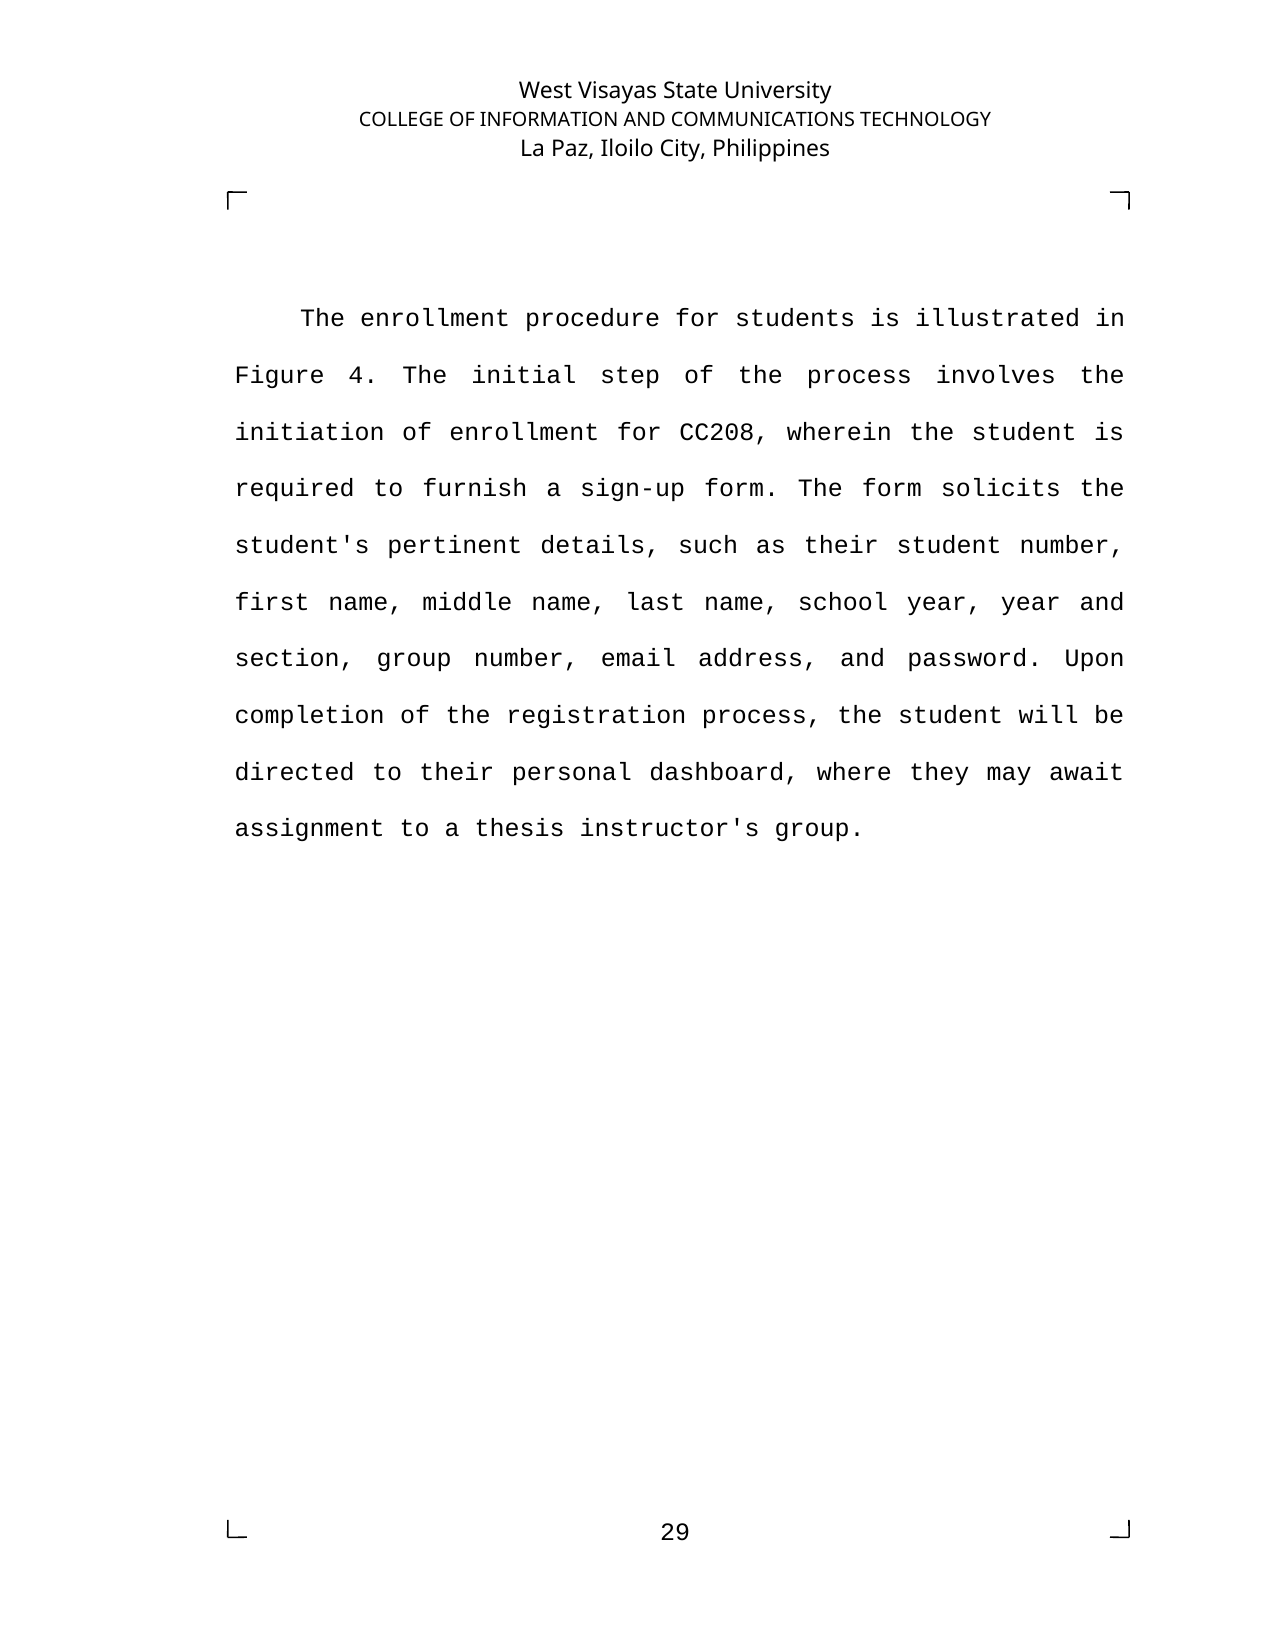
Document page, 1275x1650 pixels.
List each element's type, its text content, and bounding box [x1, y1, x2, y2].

text The enrollment procedure for students is illustrated in Figure 4. The initial step of the process involves the initiation of enrollment for CC208, wherein the student is required to furnish a sign-up form. The form solicits the student's pertinent details, such as their student number, first name, middle name, last name, school year, year and section, group number, email address, and password. Upon completion of the registration process, the student will be directed to their personal dashboard, where they may await assignment to a thesis instructor's group. [234, 306, 1125, 844]
